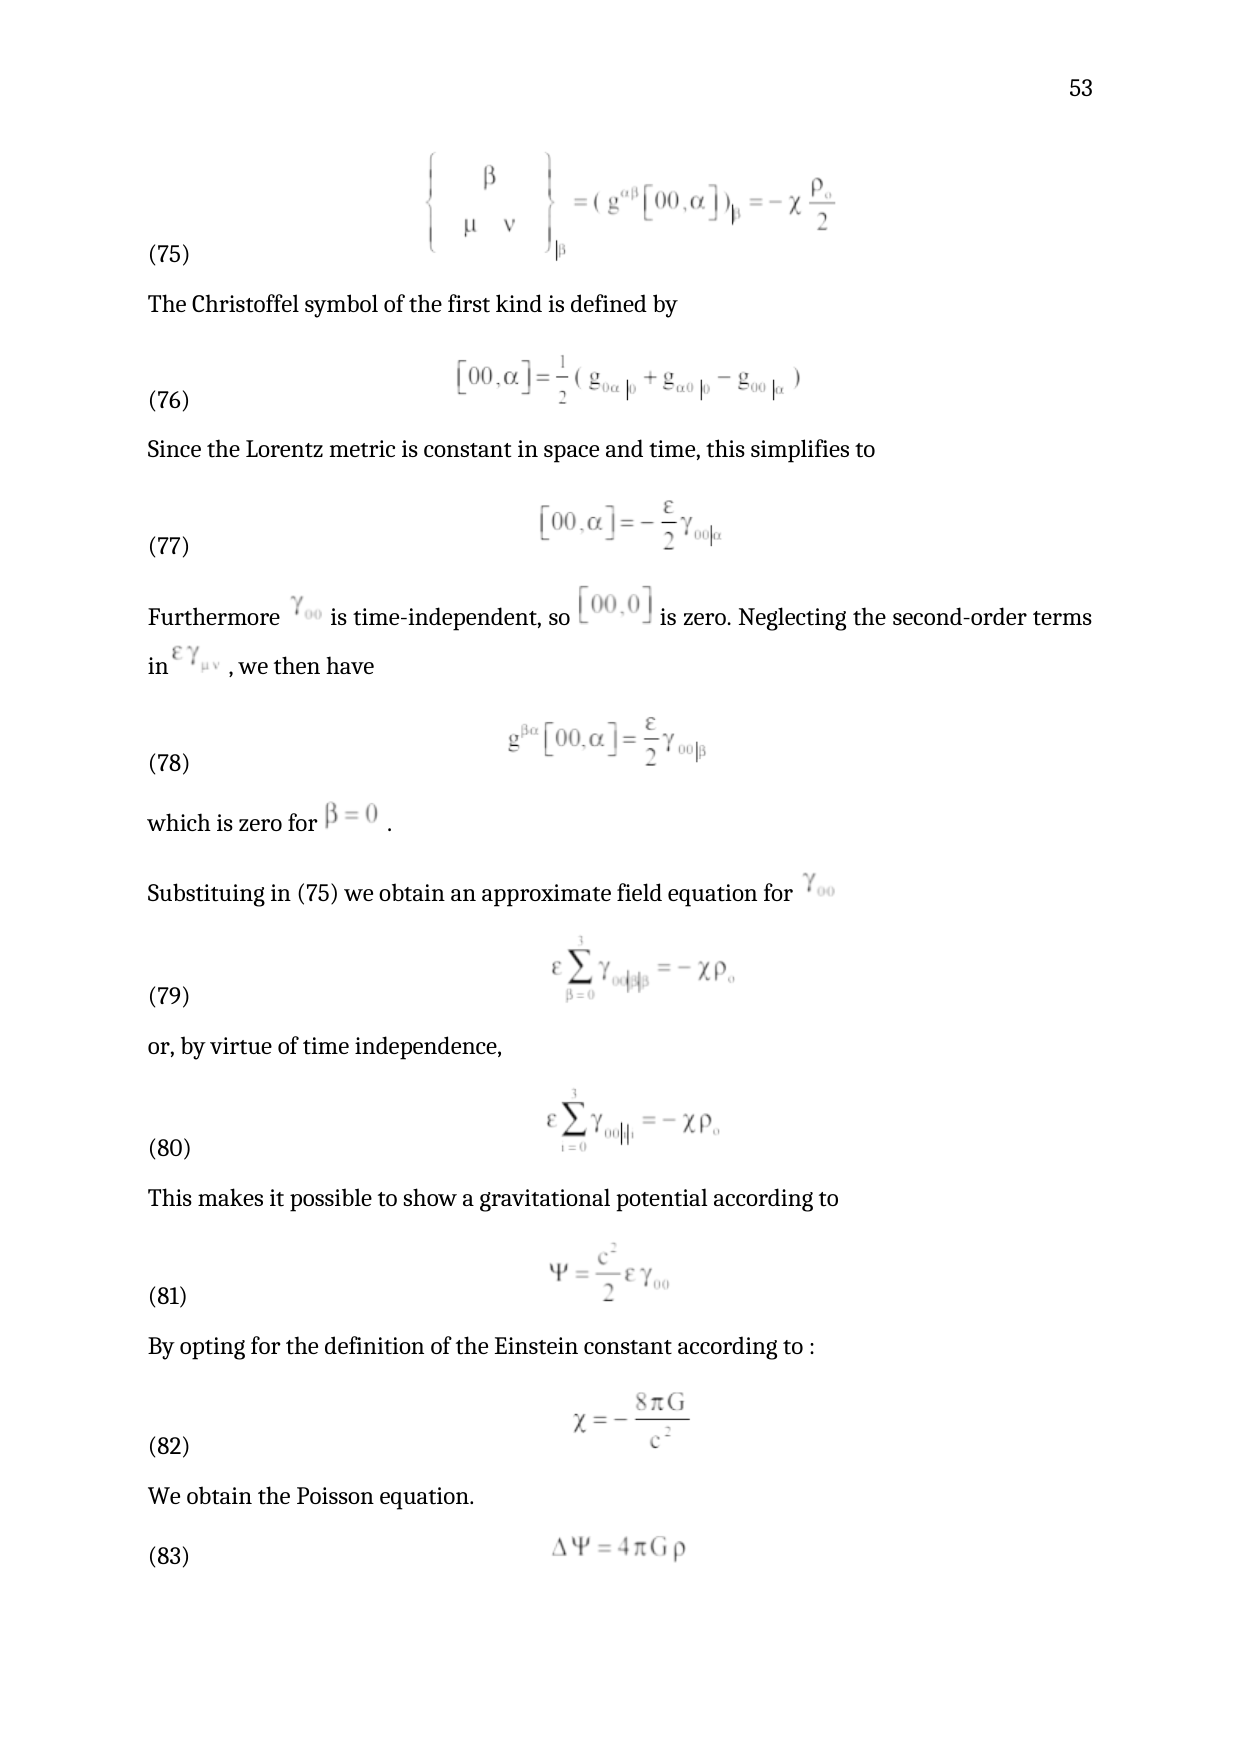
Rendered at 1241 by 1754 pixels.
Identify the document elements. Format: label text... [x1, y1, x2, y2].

text (76) [148, 339, 1093, 414]
text We obtain the Poisson equation. [148, 1482, 1093, 1511]
text (82) [148, 1381, 1093, 1461]
text By opting for the definition of the Einstein constant according to : [148, 1332, 1093, 1360]
text The Christoffel symbol of the first kind is defined by [148, 289, 1093, 318]
text (83) [148, 1531, 1093, 1571]
text or, by virtue of time independence, [148, 1032, 1093, 1060]
text (75) [148, 148, 1093, 269]
text which is zero for . [148, 798, 1093, 837]
text Substituing in (75) we obtain an approximate field equation for [148, 858, 1093, 908]
text (78) [148, 702, 1093, 777]
text Since the Lorentz metric is constant in space and time, this simplifies to [148, 435, 1093, 464]
text (79) [148, 929, 1093, 1011]
text (81) [148, 1233, 1093, 1311]
text Furthermore is time-independent, so is zero. Neglecting the second-order terms in , we then have [148, 581, 1093, 681]
text (80) [148, 1081, 1093, 1163]
text This makes it possible to show a gravitational potential according to [148, 1184, 1093, 1212]
text (77) [148, 485, 1093, 560]
